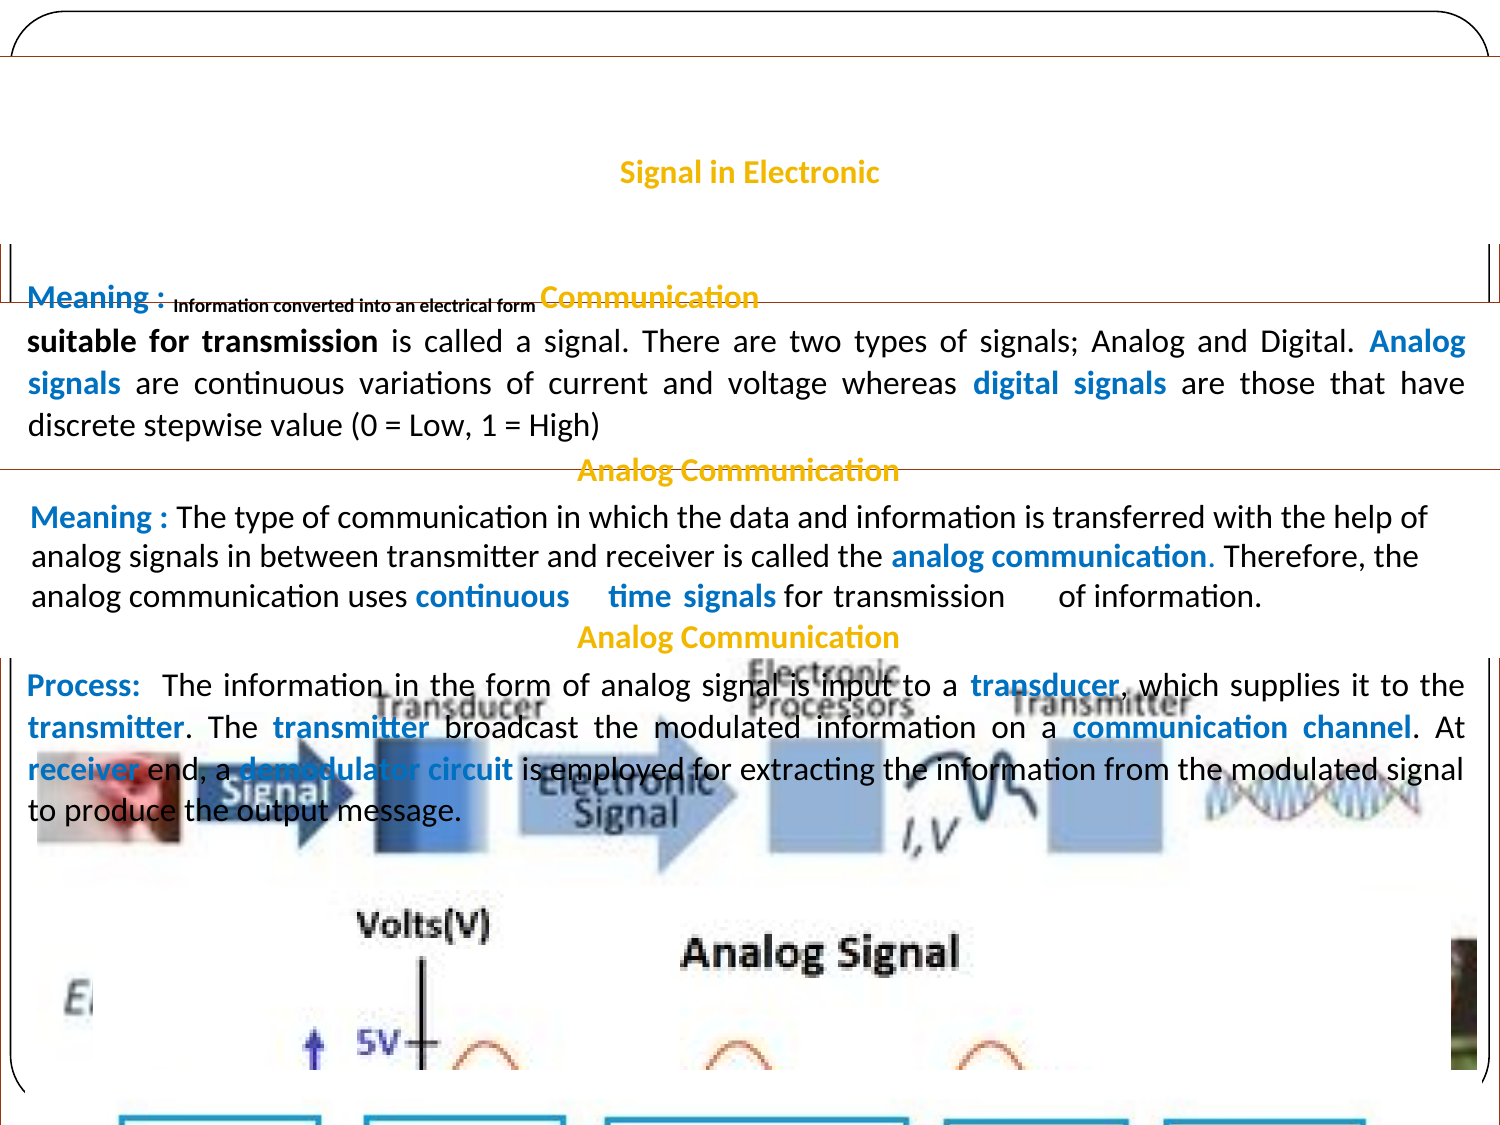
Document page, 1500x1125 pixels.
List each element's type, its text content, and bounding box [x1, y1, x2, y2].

subtitle Analog Communication [8, 449, 1469, 489]
subtitle Analog Communication [8, 616, 1469, 657]
text Process: The information in the form of analog signal is input to a transducer, which supplies it to the transmitter. The transmitter broadcast the modulated information on a communication channel. At receiver end, a demodulator circuit is employed for extracting the information from the modulated signal to produce the output message. [27, 664, 1466, 830]
subtitle Signal in Electronic [8, 151, 1469, 192]
text suitable for transmission is called a signal. There are two types of signals; Analog and Digital. Analog signals are continuous variations of current and voltage whereas digital signals are those that have discrete stepwise value (0 = Low, 1 = High) [27, 320, 1466, 445]
picture [25, 658, 1482, 1125]
subtitle Meaning : Information converted into an electrical form Communication [27, 276, 1469, 317]
text Meaning : The type of communication in which the data and information is transferred with the help of analog signals in between transmitter and receiver is called the analog communication. Therefore, the analog communication uses continuous time signals for transmission of information. [30, 496, 1469, 616]
